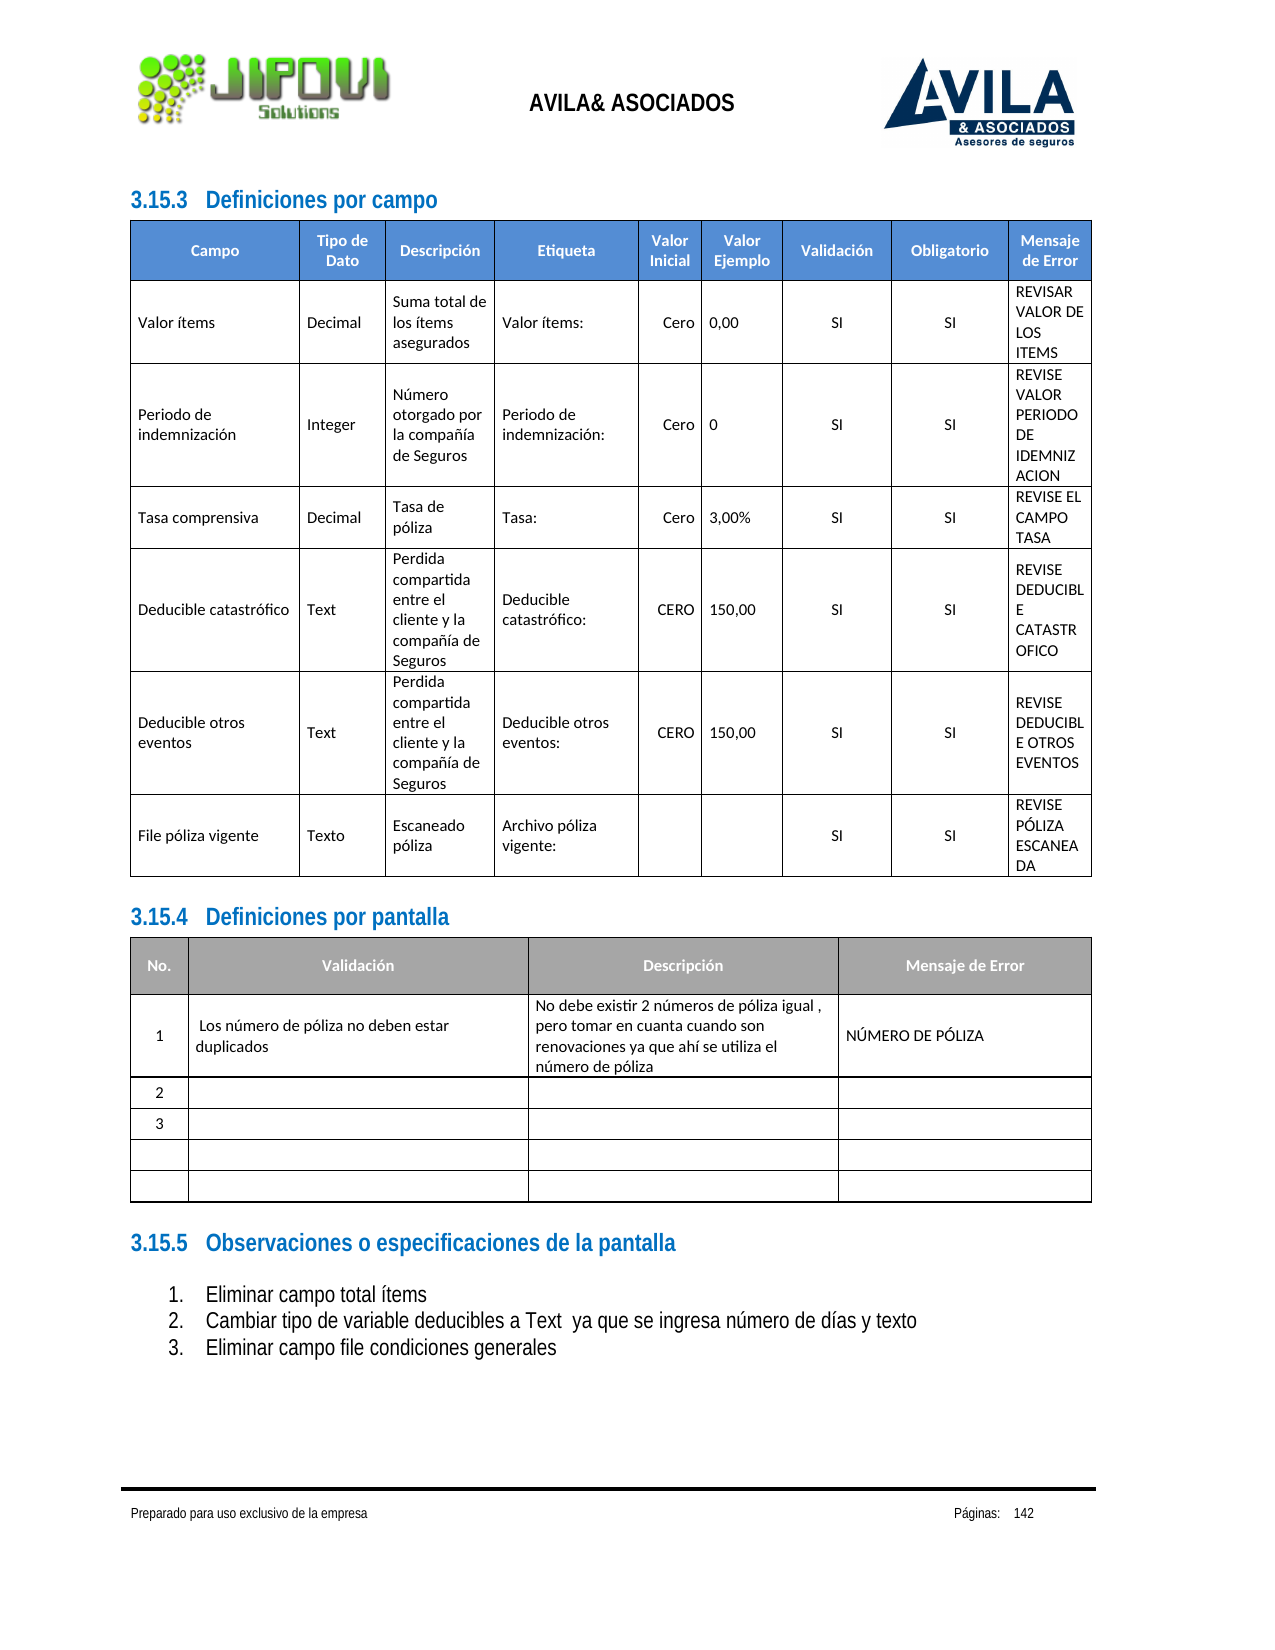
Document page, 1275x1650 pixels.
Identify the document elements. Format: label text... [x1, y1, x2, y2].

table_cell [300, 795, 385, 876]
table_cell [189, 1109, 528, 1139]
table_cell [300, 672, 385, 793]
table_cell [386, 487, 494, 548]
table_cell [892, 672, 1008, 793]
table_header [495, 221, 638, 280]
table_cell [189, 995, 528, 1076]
subtitle Observaciones o especificaciones de la pantalla [131, 1227, 1092, 1256]
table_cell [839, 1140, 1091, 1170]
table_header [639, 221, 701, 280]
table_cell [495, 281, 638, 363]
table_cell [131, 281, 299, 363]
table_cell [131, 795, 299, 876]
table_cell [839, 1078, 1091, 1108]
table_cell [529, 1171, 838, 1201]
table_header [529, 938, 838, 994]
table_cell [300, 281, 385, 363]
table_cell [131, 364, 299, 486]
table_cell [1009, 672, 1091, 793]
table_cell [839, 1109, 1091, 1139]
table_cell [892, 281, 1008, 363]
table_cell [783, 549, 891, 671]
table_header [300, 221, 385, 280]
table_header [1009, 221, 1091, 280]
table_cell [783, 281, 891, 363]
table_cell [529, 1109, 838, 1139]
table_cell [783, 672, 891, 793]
list Eliminar campo file condiciones generales [168, 1334, 1092, 1360]
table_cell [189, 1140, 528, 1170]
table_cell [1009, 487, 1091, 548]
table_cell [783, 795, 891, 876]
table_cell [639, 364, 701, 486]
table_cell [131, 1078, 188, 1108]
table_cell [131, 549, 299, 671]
subtitle Definiciones por pantalla [131, 902, 1092, 930]
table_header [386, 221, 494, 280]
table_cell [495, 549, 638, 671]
list Cambiar tipo de variable deducibles a Text ya que se ingresa número de días y texto [168, 1307, 1092, 1334]
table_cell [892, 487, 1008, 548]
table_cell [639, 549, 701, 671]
picture [881, 57, 1077, 148]
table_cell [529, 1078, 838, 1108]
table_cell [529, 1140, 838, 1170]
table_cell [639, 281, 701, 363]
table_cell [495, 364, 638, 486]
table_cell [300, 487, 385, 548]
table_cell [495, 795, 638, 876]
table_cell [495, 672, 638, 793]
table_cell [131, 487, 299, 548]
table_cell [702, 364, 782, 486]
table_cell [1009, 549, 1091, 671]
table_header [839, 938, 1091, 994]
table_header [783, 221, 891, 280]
list Eliminar campo total ítems [168, 1281, 1092, 1307]
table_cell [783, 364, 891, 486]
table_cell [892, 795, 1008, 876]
picture [131, 47, 394, 128]
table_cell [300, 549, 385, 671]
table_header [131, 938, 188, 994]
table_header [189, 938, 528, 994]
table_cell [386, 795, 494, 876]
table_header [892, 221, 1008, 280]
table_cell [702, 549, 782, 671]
subtitle Definiciones por campo [131, 184, 1092, 213]
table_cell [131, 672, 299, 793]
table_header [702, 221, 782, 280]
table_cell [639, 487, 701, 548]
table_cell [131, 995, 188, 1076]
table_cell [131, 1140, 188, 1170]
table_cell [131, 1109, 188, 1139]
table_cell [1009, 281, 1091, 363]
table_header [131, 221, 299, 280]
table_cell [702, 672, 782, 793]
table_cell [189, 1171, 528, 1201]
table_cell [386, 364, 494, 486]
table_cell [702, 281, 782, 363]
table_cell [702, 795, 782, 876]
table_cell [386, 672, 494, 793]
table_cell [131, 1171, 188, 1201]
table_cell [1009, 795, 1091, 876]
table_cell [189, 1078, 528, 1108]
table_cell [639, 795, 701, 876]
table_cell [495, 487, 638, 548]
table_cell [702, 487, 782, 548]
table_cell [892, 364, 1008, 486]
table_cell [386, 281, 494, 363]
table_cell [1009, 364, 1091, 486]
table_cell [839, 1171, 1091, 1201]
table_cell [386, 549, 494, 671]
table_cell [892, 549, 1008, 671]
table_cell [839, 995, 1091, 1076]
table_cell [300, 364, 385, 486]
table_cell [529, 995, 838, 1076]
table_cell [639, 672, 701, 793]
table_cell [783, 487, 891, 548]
